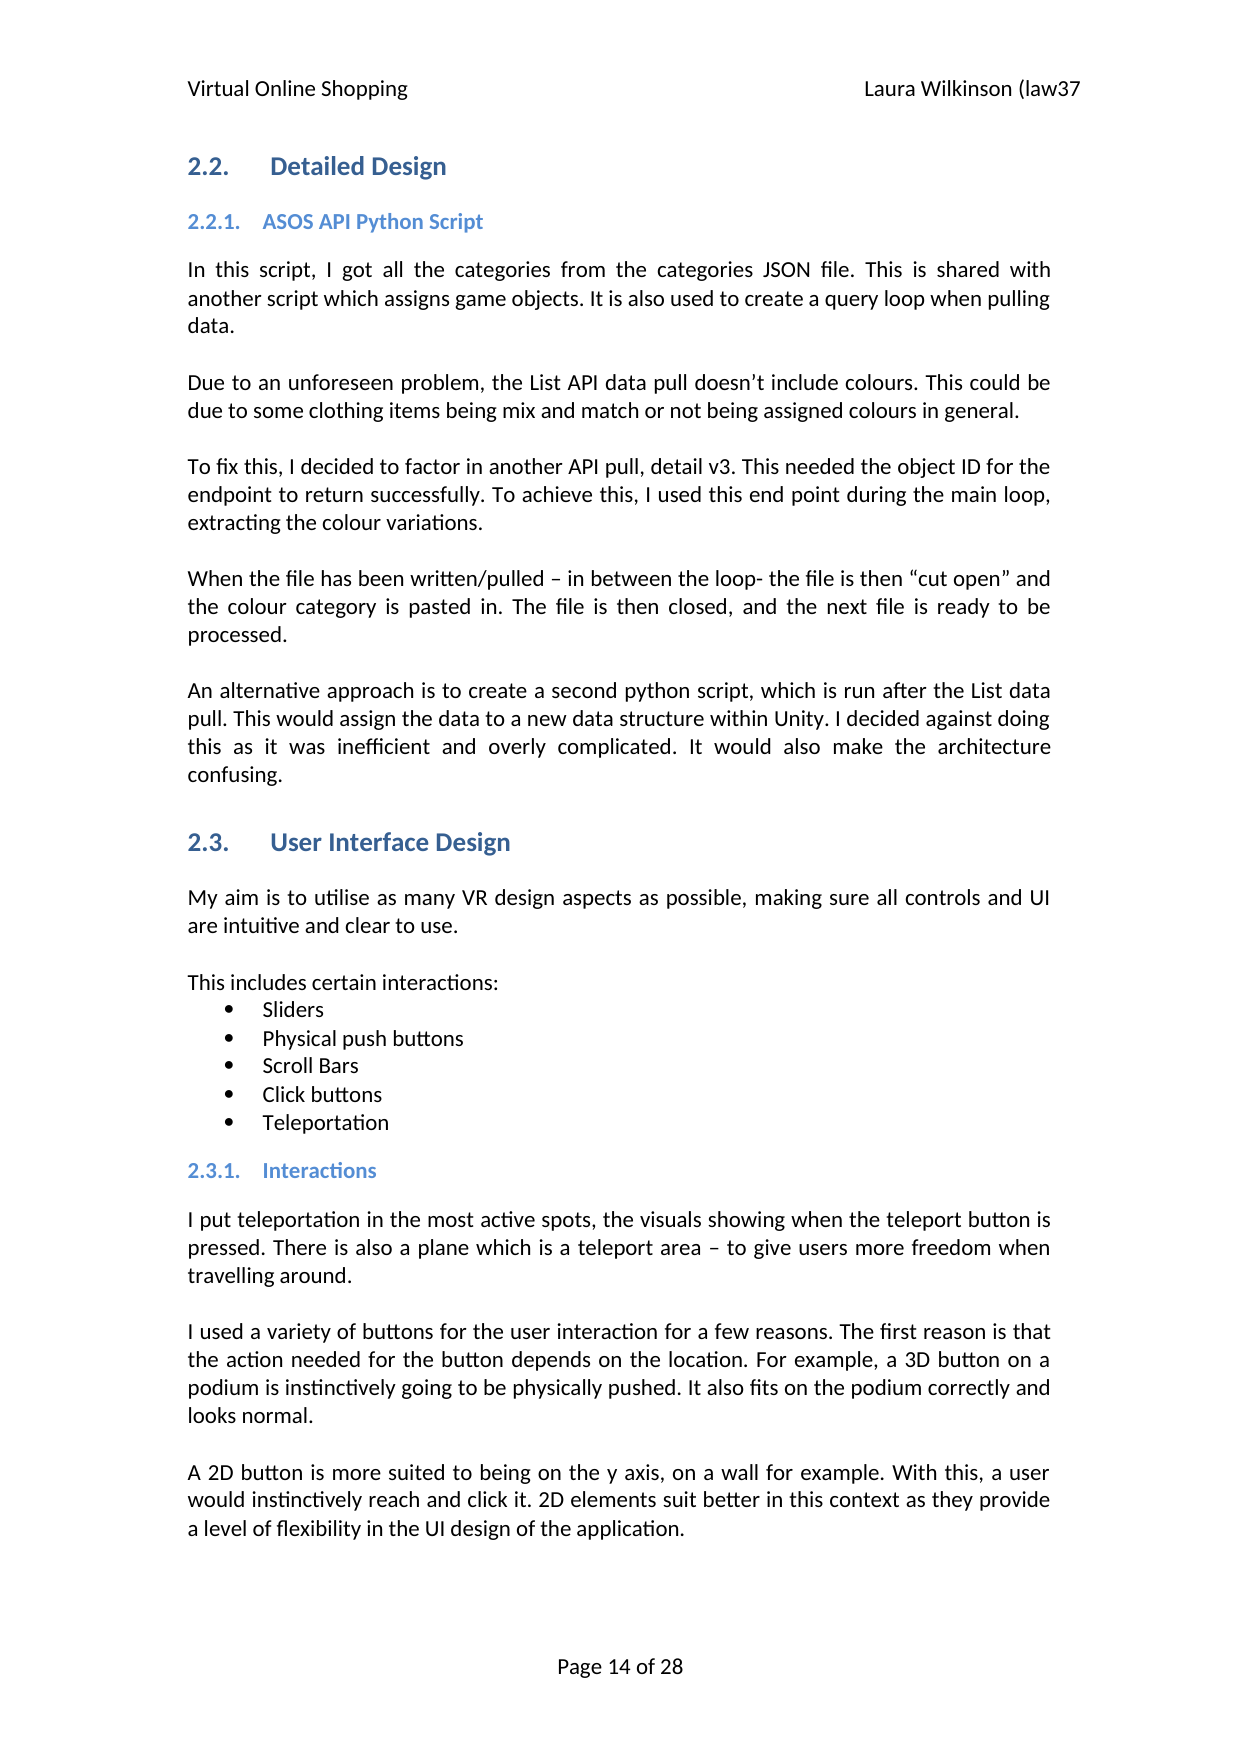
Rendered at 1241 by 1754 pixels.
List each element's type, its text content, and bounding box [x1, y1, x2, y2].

list Sliders [225, 996, 1053, 1024]
list Scroll Bars [225, 1052, 1053, 1080]
text This includes certain interactions: [187, 968, 1053, 996]
text My aim is to utilise as many VR design aspects as possible, making sure all controls and UI are intuitive and clear to use. [187, 883, 1053, 939]
subtitle Detailed Design [187, 149, 1053, 182]
text To fix this, I decided to factor in another API pull, detail v3. This needed the object ID for the endpoint to return successfully. To achieve this, I used this end point during the main loop, extracting the colour variations. [187, 452, 1053, 536]
list Physical push buttons [225, 1024, 1053, 1052]
text An alternative approach is to create a second python script, which is run after the List data pull. This would assign the data to a new data structure within Unity. I decided against doing this as it was inefficient and overly complicated. It would also make the architecture confusing. [187, 676, 1053, 788]
text When the file has been written/pulled – in between the loop- the file is then “cut open” and the colour category is pasted in. The file is then closed, and the next file is ready to be processed. [187, 564, 1053, 648]
list Teleportation [225, 1108, 1053, 1136]
text Due to an unforeseen problem, the List API data pull doesn’t include colours. This could be due to some clothing items being mix and match or not being assigned colours in general. [187, 368, 1053, 424]
text In this script, I got all the categories from the categories JSON file. This is shared with another script which assigns game objects. It is also used to create a query loop when pulling data. [187, 256, 1053, 340]
text A 2D button is more suited to being on the y axis, on a wall for example. With this, a user would instinctively reach and click it. 2D elements suit better in this context as they provide a level of flexibility in the UI design of the application. [187, 1458, 1053, 1542]
subtitle ASOS API Python Script [187, 207, 1053, 235]
subtitle Interactions [187, 1157, 1053, 1184]
subtitle User Interface Design [187, 826, 1053, 858]
text I used a variety of buttons for the user interaction for a few reasons. The first reason is that the action needed for the button depends on the location. For example, a 3D button on a podium is instinctively going to be physically pushed. It also fits on the podium correctly and looks normal. [187, 1317, 1053, 1429]
list Click buttons [225, 1080, 1053, 1108]
text I put teleportation in the most active spots, the visuals showing when the teleport button is pressed. There is also a plane which is a teleport area – to give users more freedom when travelling around. [187, 1205, 1053, 1289]
